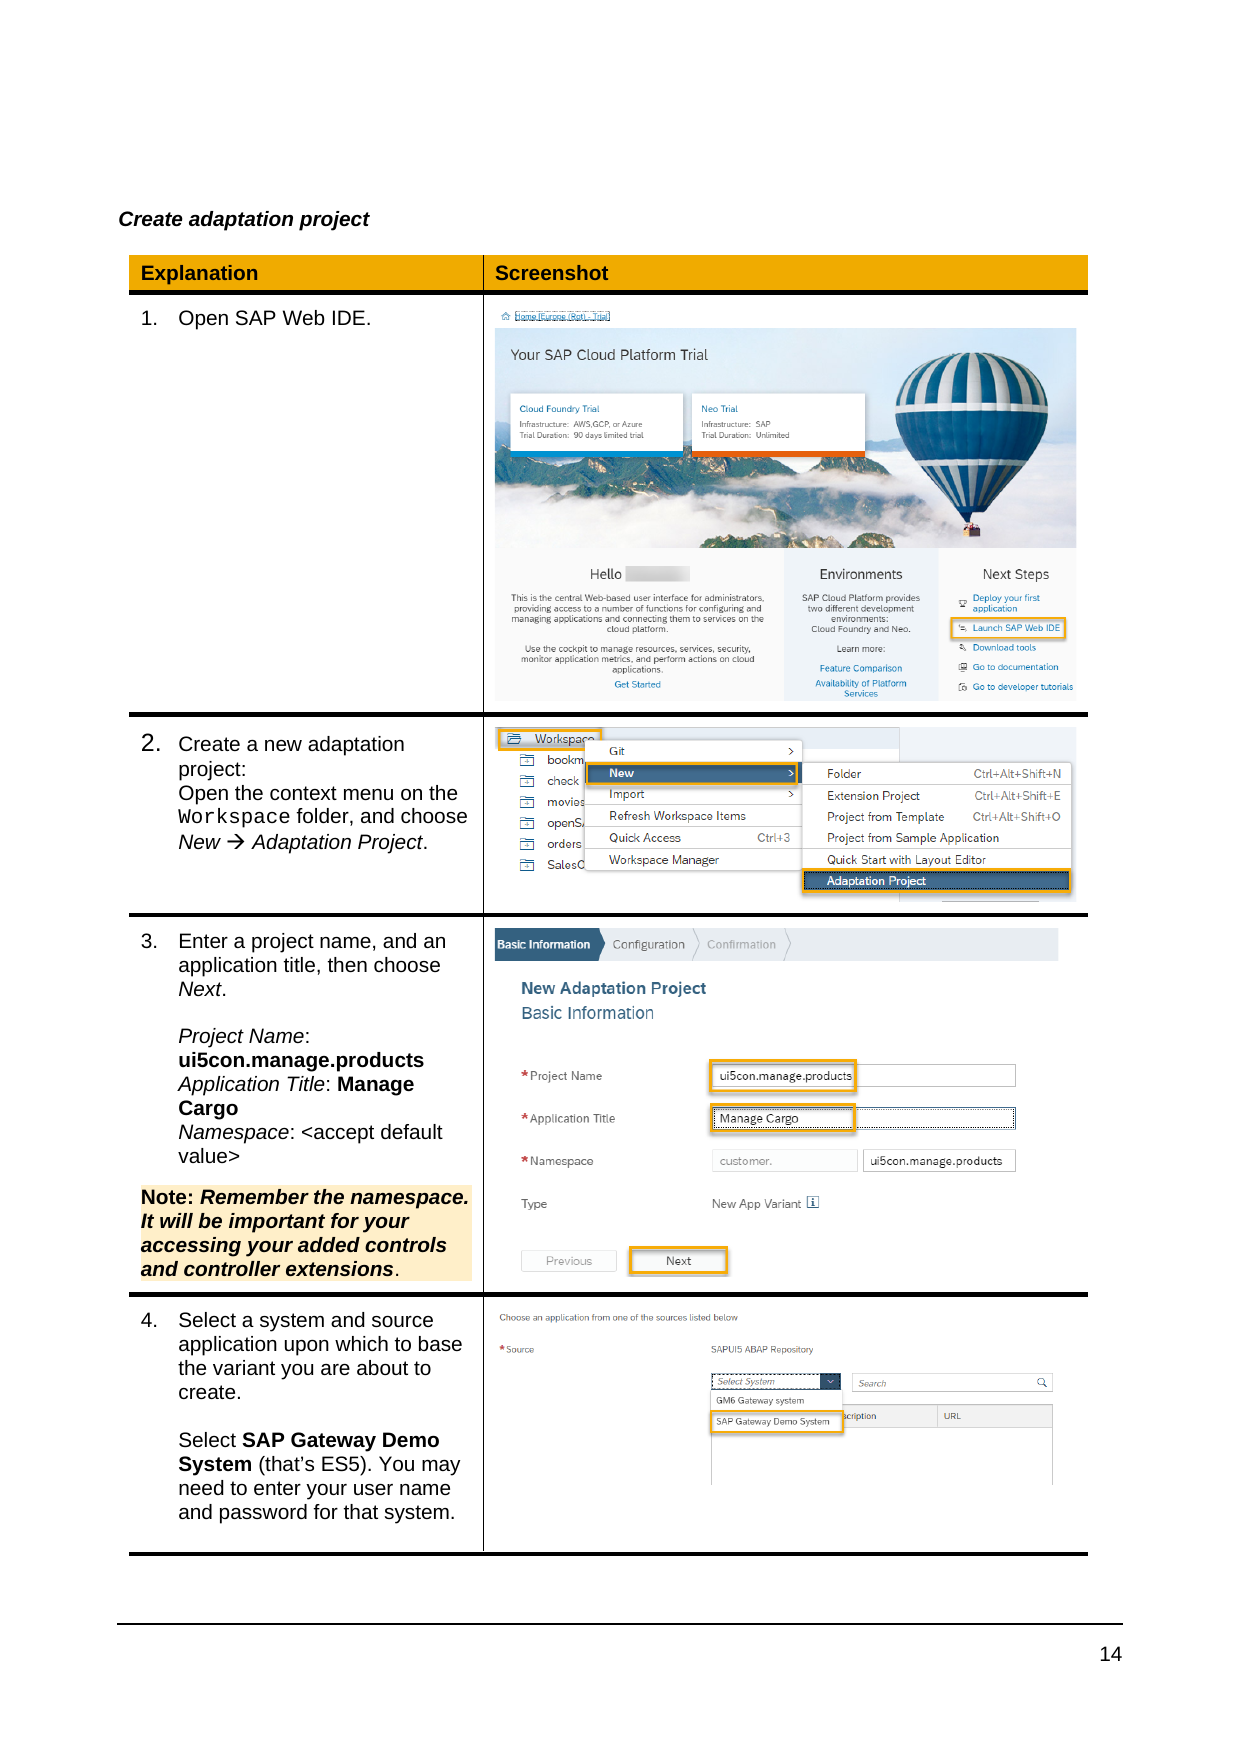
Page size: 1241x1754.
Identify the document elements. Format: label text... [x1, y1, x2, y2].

table_cell Open SAP Web IDE. [129, 295, 483, 712]
table_cell Create a new adaptation project: Open the context menu on the Workspace folder, and choose New Adaptation Project. [129, 717, 483, 913]
table_cell [484, 717, 1088, 913]
picture [494, 1307, 1077, 1485]
picture [494, 306, 1077, 701]
table_cell Enter a project name, and an application title, then choose Next. Project Name: ui5con.manage.products Application Title: Manage Cargo Namespace: <accept default value> Note: Remember the namespace. It will be important for your accessing your added controls and controller extensions. [129, 917, 483, 1292]
picture [494, 727, 1077, 902]
subtitle Create adaptation project [118, 207, 1122, 231]
table_cell [484, 1297, 1088, 1551]
table_cell Select a system and source application upon which to base the variant you are about to create. Select SAP Gateway Demo System (that’s ES5). You may need to enter your user name and password for that system. [129, 1297, 483, 1551]
table_header Screenshot [484, 255, 1088, 290]
table_cell [484, 295, 1088, 712]
table_cell [484, 917, 1088, 1292]
table_header Explanation [129, 255, 483, 290]
picture [494, 928, 1059, 1277]
